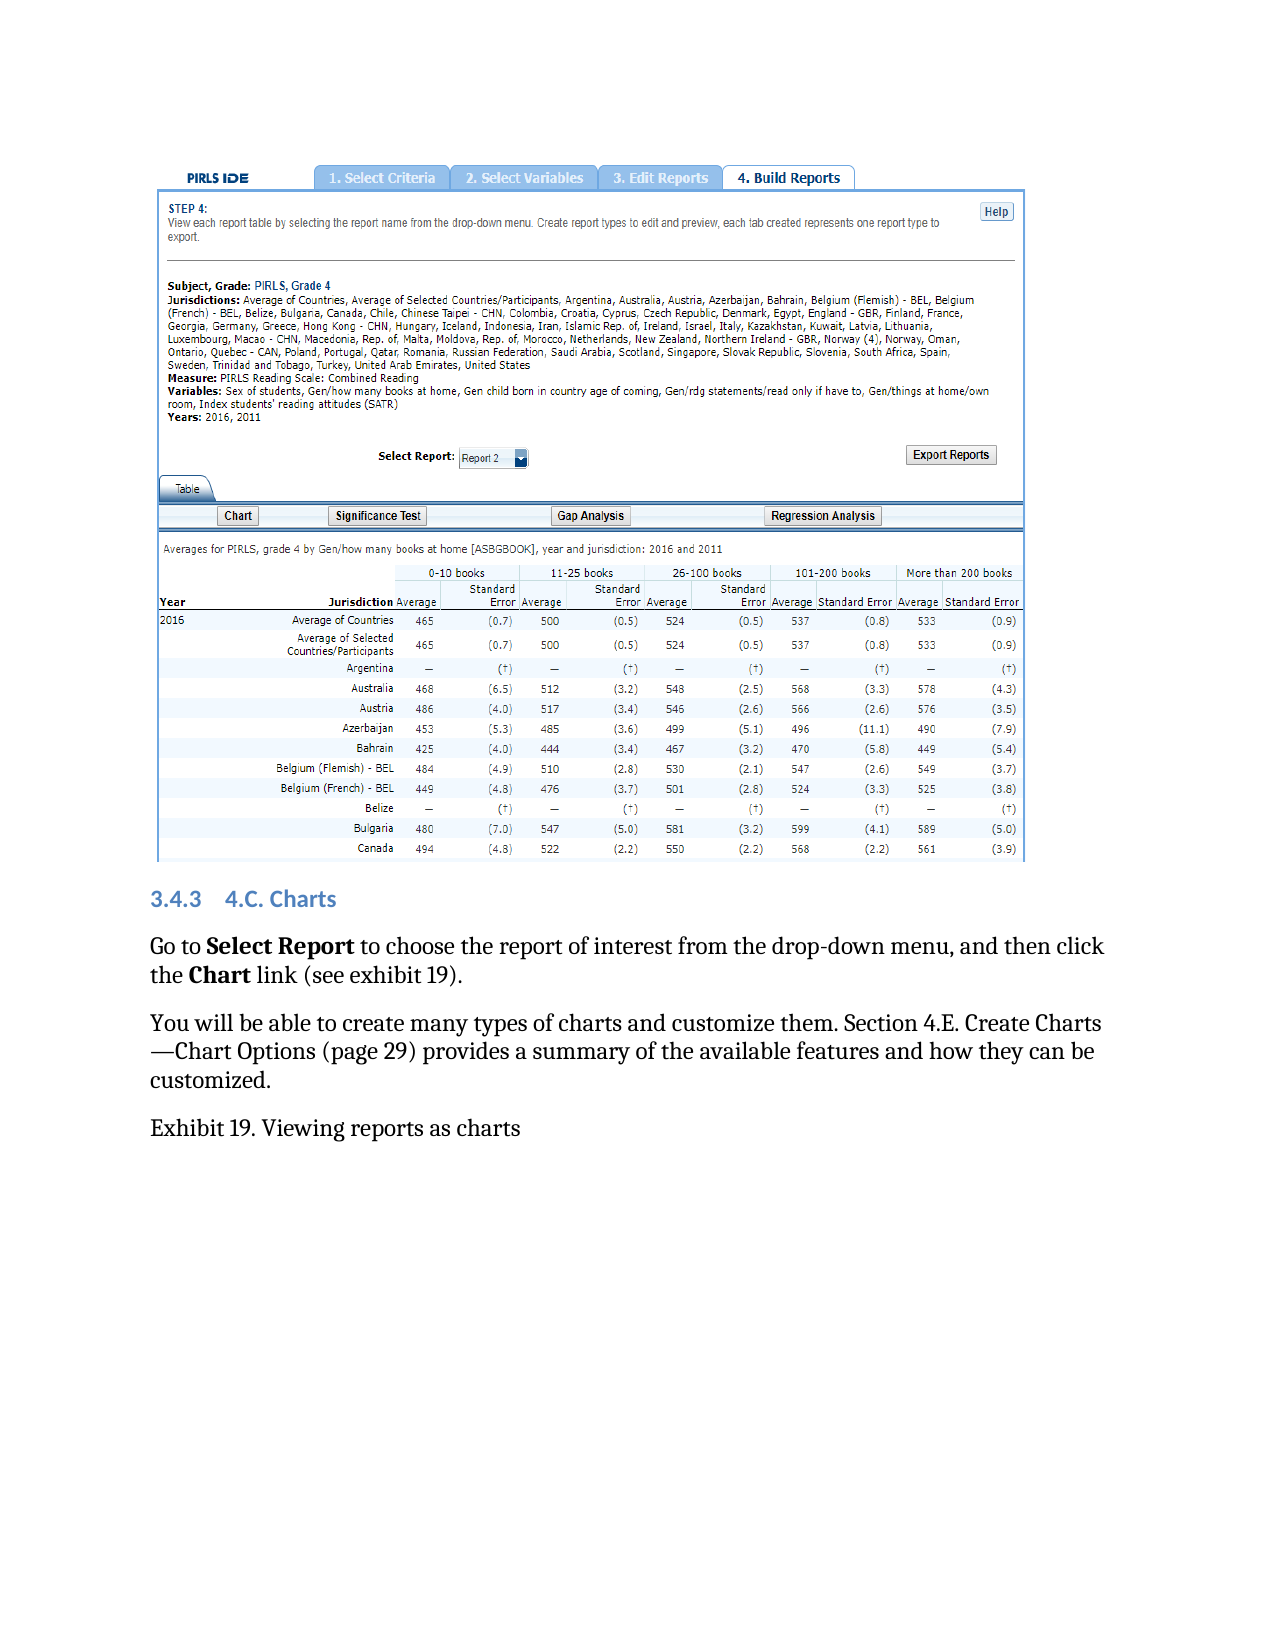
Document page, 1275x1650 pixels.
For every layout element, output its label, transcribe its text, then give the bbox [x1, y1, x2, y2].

subtitle 3.4.3 4.C. Charts [150, 883, 1125, 913]
text Go to Select Report to choose the report of interest from the drop-down menu, and then click the Chart link (see exhibit 19). [150, 932, 1125, 990]
text Exhibit 19. Viewing reports as charts [150, 1113, 1125, 1142]
text You will be able to create many types of charts and customize them. Section 4.E. Create Charts—Chart Options (page 29) provides a summary of the available features and how they can be customized. [150, 1008, 1125, 1095]
picture [150, 150, 1025, 862]
